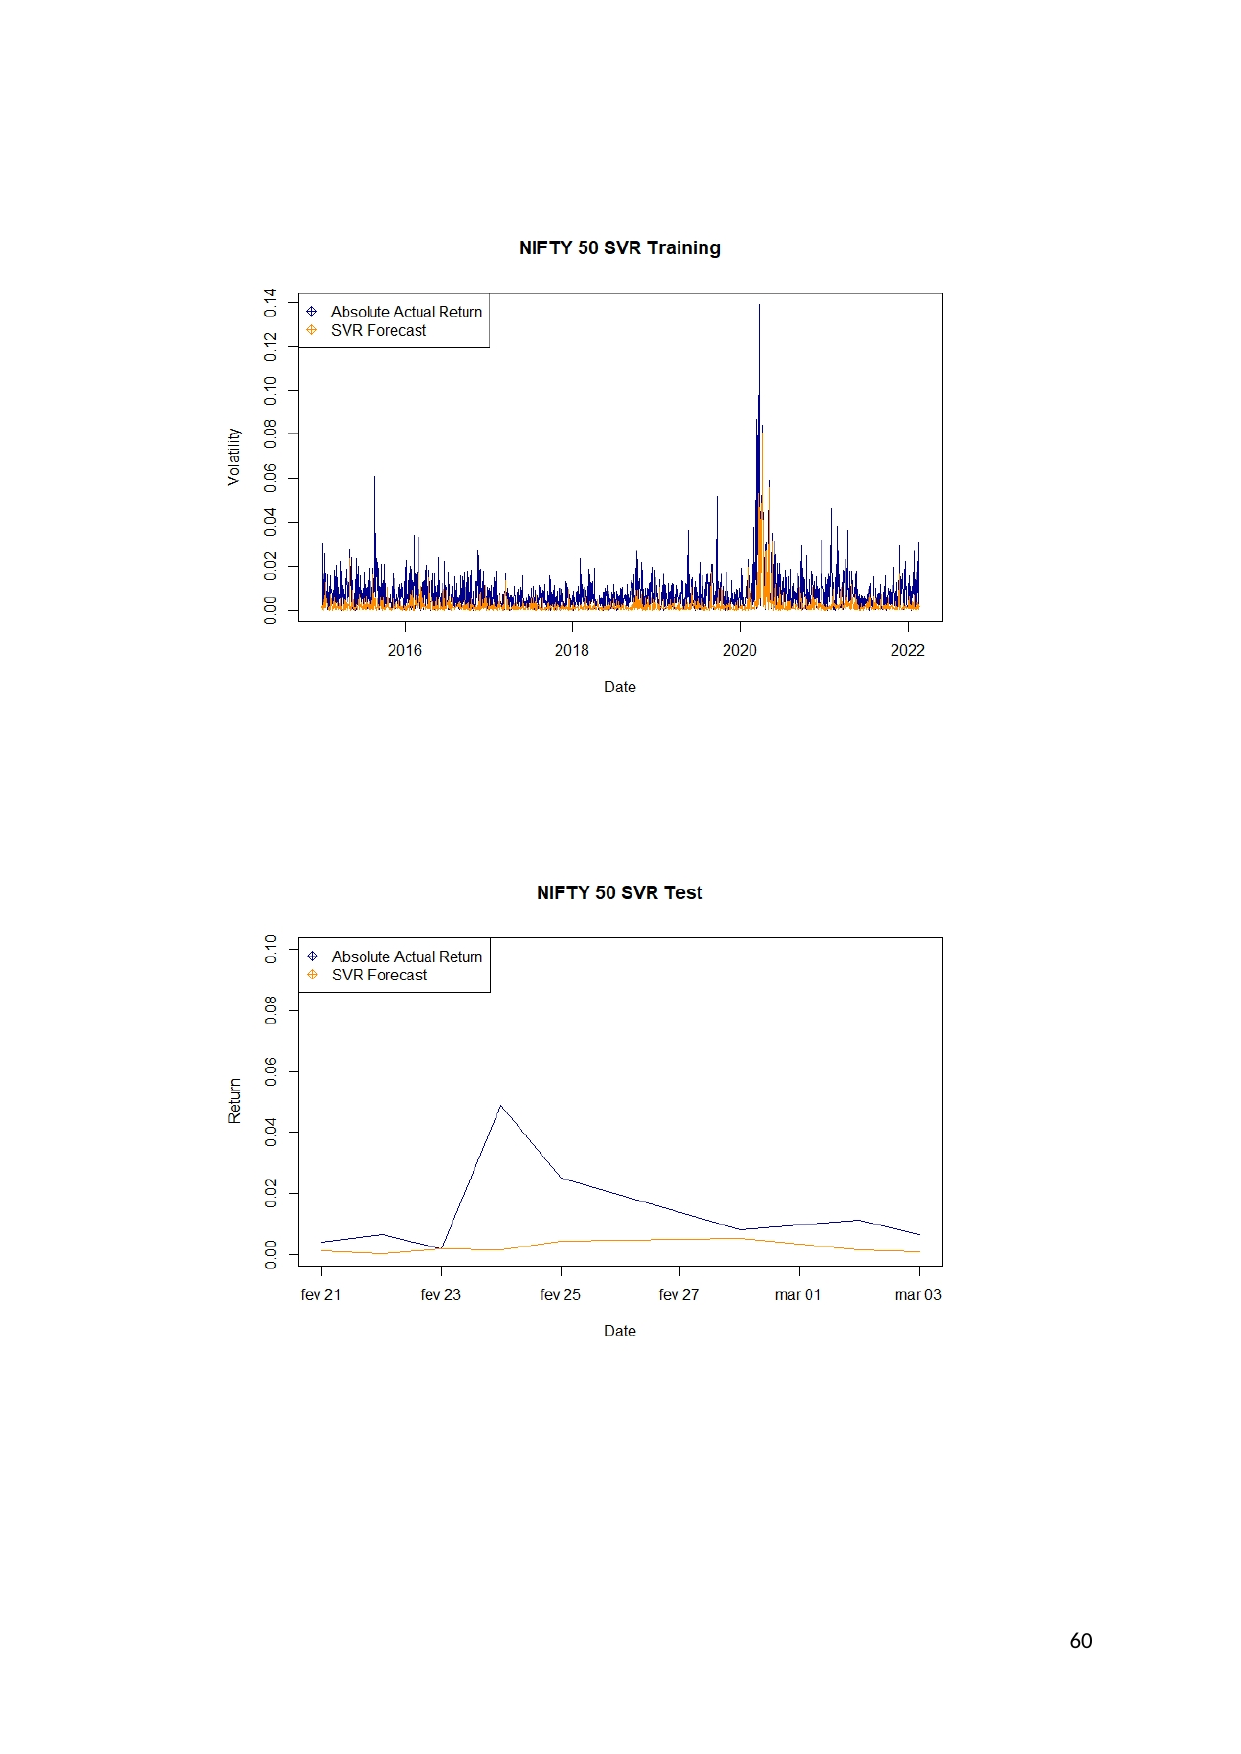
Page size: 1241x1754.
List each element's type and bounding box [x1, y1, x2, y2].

picture [206, 200, 1035, 714]
picture [206, 845, 1034, 1358]
